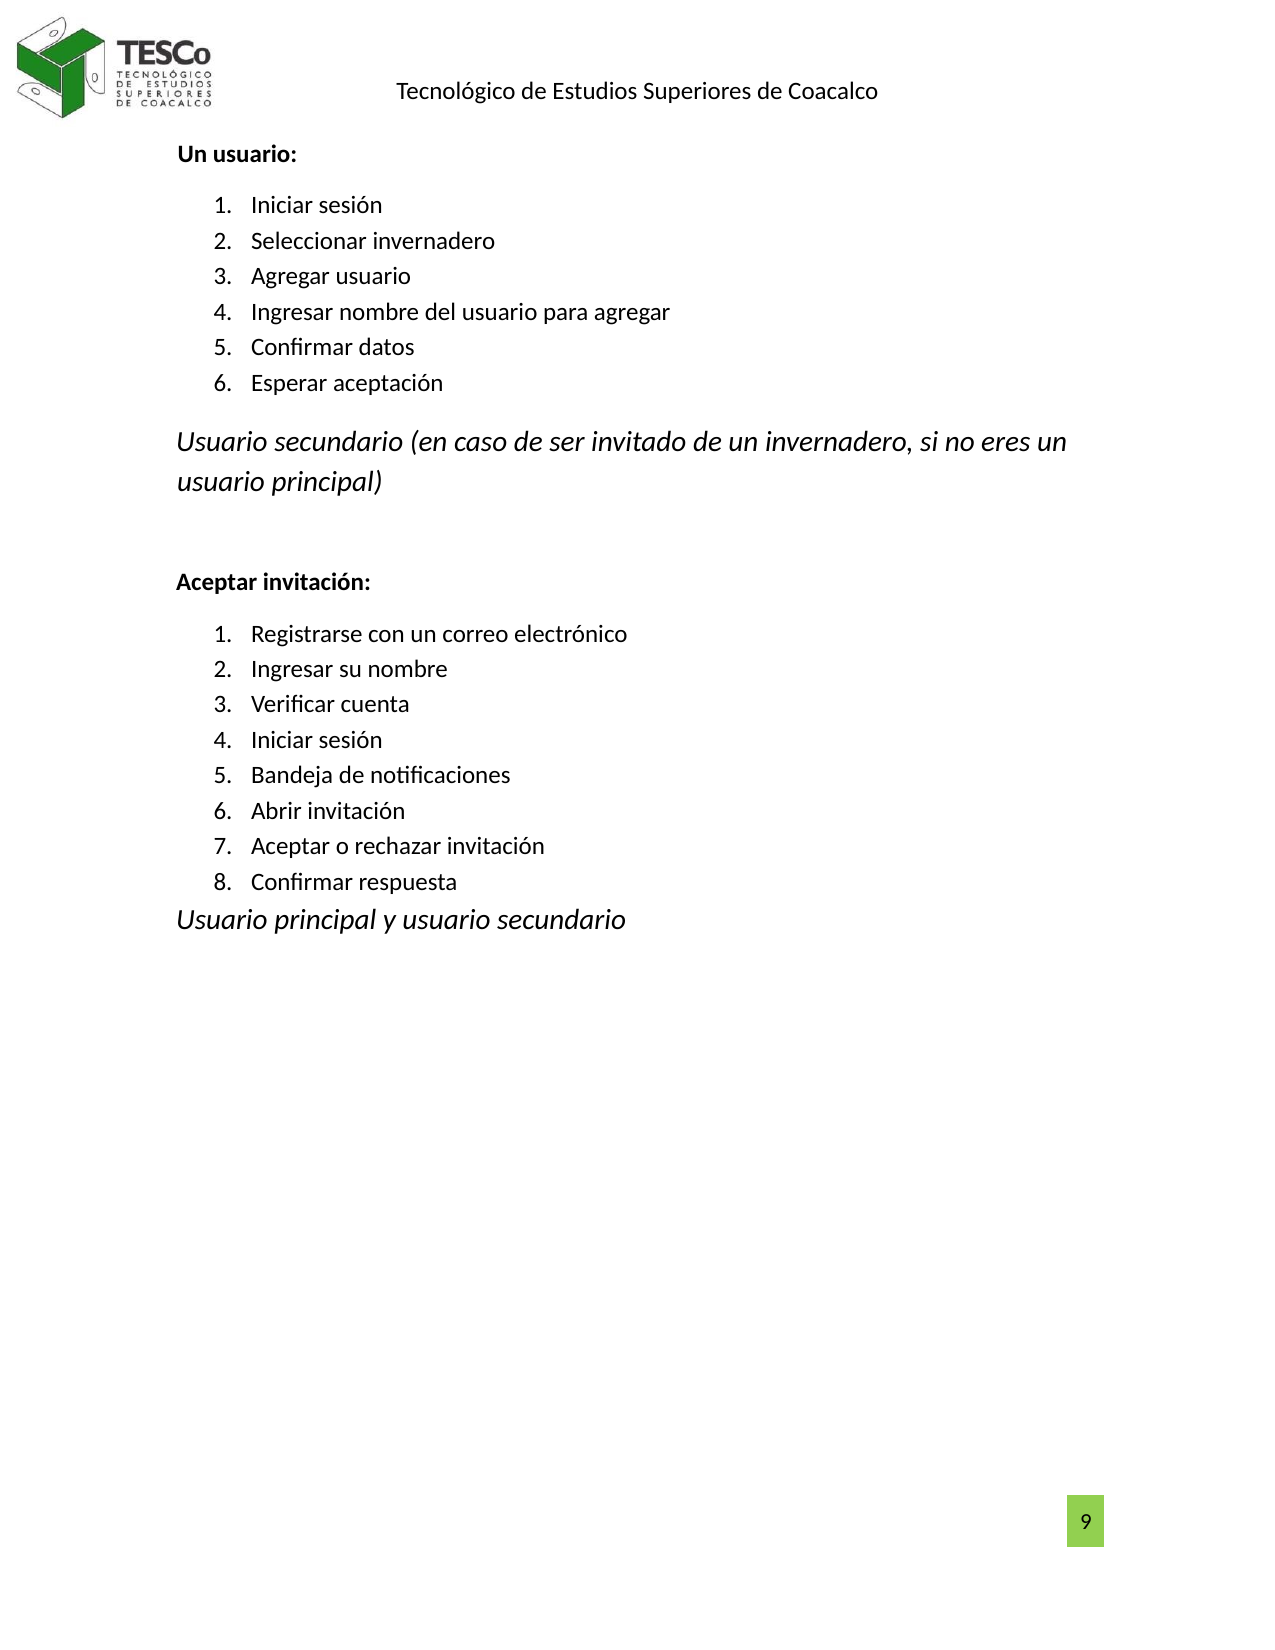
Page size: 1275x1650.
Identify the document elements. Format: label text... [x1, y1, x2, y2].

list Ingresar su nombre [213, 653, 1104, 684]
list Iniciar sesión [213, 190, 1104, 220]
picture [3, 5, 267, 127]
list Registrarse con un correo electrónico [213, 618, 1104, 648]
list Agregar usuario [213, 261, 1104, 291]
text Aceptar invitación: [176, 566, 1104, 596]
subtitle Usuario secundario (en caso de ser invitado de un invernadero, si no eres un usuario principal) [176, 423, 1104, 498]
list Abrir invitación [213, 795, 1104, 825]
list Esperar aceptación [213, 367, 1104, 397]
list Verificar cuenta [213, 688, 1104, 719]
list Aceptar o rechazar invitación [213, 830, 1104, 861]
list Iniciar sesión [213, 724, 1104, 754]
list Confirmar respuesta [213, 866, 1104, 896]
list Bandeja de notificaciones [213, 759, 1104, 790]
list Seleccionar invernadero [213, 225, 1104, 256]
list Ingresar nombre del usuario para agregar [213, 296, 1104, 326]
text Un usuario: [177, 138, 1104, 168]
subtitle Usuario principal y usuario secundario [176, 901, 1104, 937]
list Confirmar datos [213, 331, 1104, 362]
